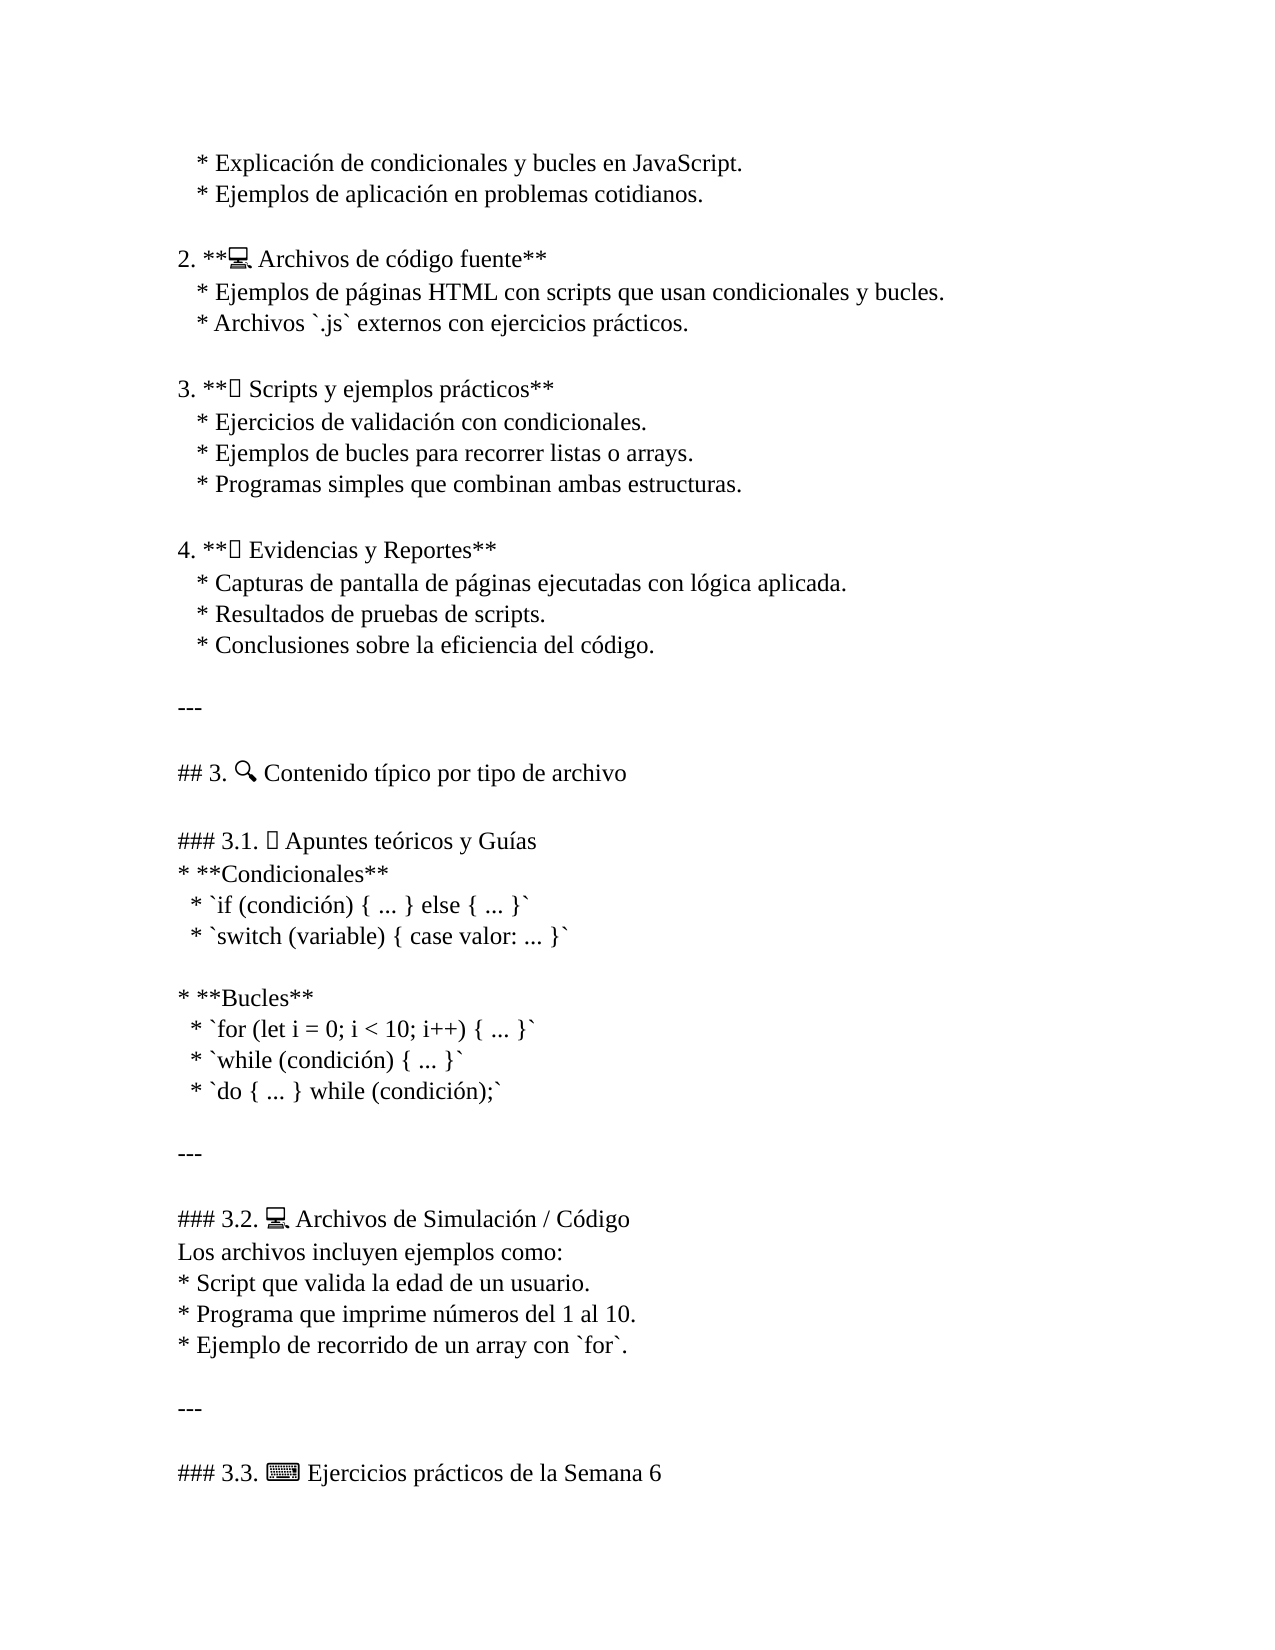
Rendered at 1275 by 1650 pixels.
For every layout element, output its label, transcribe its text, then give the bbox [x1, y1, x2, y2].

text * `while (condición) { ... }` [177, 1045, 1098, 1074]
text * `if (condición) { ... } else { ... }` [177, 890, 1098, 919]
text ### 3.1. 📘 Apuntes teóricos y Guías [177, 822, 1098, 856]
text 4. **📸 Evidencias y Reportes** [177, 532, 1098, 566]
text * Ejemplo de recorrido de un array con `for`. [177, 1331, 1098, 1359]
text * `switch (variable) { case valor: ... }` [177, 921, 1098, 950]
text --- [177, 1138, 1098, 1167]
text --- [177, 1393, 1098, 1421]
text * Conclusiones sobre la eficiencia del código. [177, 630, 1098, 659]
text --- [177, 692, 1098, 721]
text ## 3. 🔍 Contenido típico por tipo de archivo [177, 754, 1098, 789]
text ### 3.2. 💻 Archivos de Simulación / Código [177, 1201, 1098, 1235]
text * Ejemplos de páginas HTML con scripts que usan condicionales y bucles. [177, 277, 1098, 306]
text * Programa que imprime números del 1 al 10. [177, 1299, 1098, 1328]
text * Archivos `.js` externos con ejercicios prácticos. [177, 308, 1098, 337]
text * Ejercicios de validación con condicionales. [177, 407, 1098, 436]
text * Script que valida la edad de un usuario. [177, 1268, 1098, 1297]
text * Capturas de pantalla de páginas ejecutadas con lógica aplicada. [177, 568, 1098, 597]
text * **Bucles** [177, 983, 1098, 1012]
text * `for (let i = 0; i < 10; i++) { ... }` [177, 1014, 1098, 1043]
text * Ejemplos de aplicación en problemas cotidianos. [177, 179, 1098, 207]
text ### 3.3. ⌨️ Ejercicios prácticos de la Semana 6 [177, 1455, 1098, 1489]
text * Ejemplos de bucles para recorrer listas o arrays. [177, 438, 1098, 467]
text 3. **📜 Scripts y ejemplos prácticos** [177, 371, 1098, 405]
text * **Condicionales** [177, 859, 1098, 888]
text Los archivos incluyen ejemplos como: [177, 1237, 1098, 1266]
text * Resultados de pruebas de scripts. [177, 599, 1098, 628]
text 2. **💻 Archivos de código fuente** [177, 241, 1098, 275]
text * Explicación de condicionales y bucles en JavaScript. [177, 148, 1098, 176]
text * Programas simples que combinan ambas estructuras. [177, 469, 1098, 498]
text * `do { ... } while (condición);` [177, 1076, 1098, 1105]
